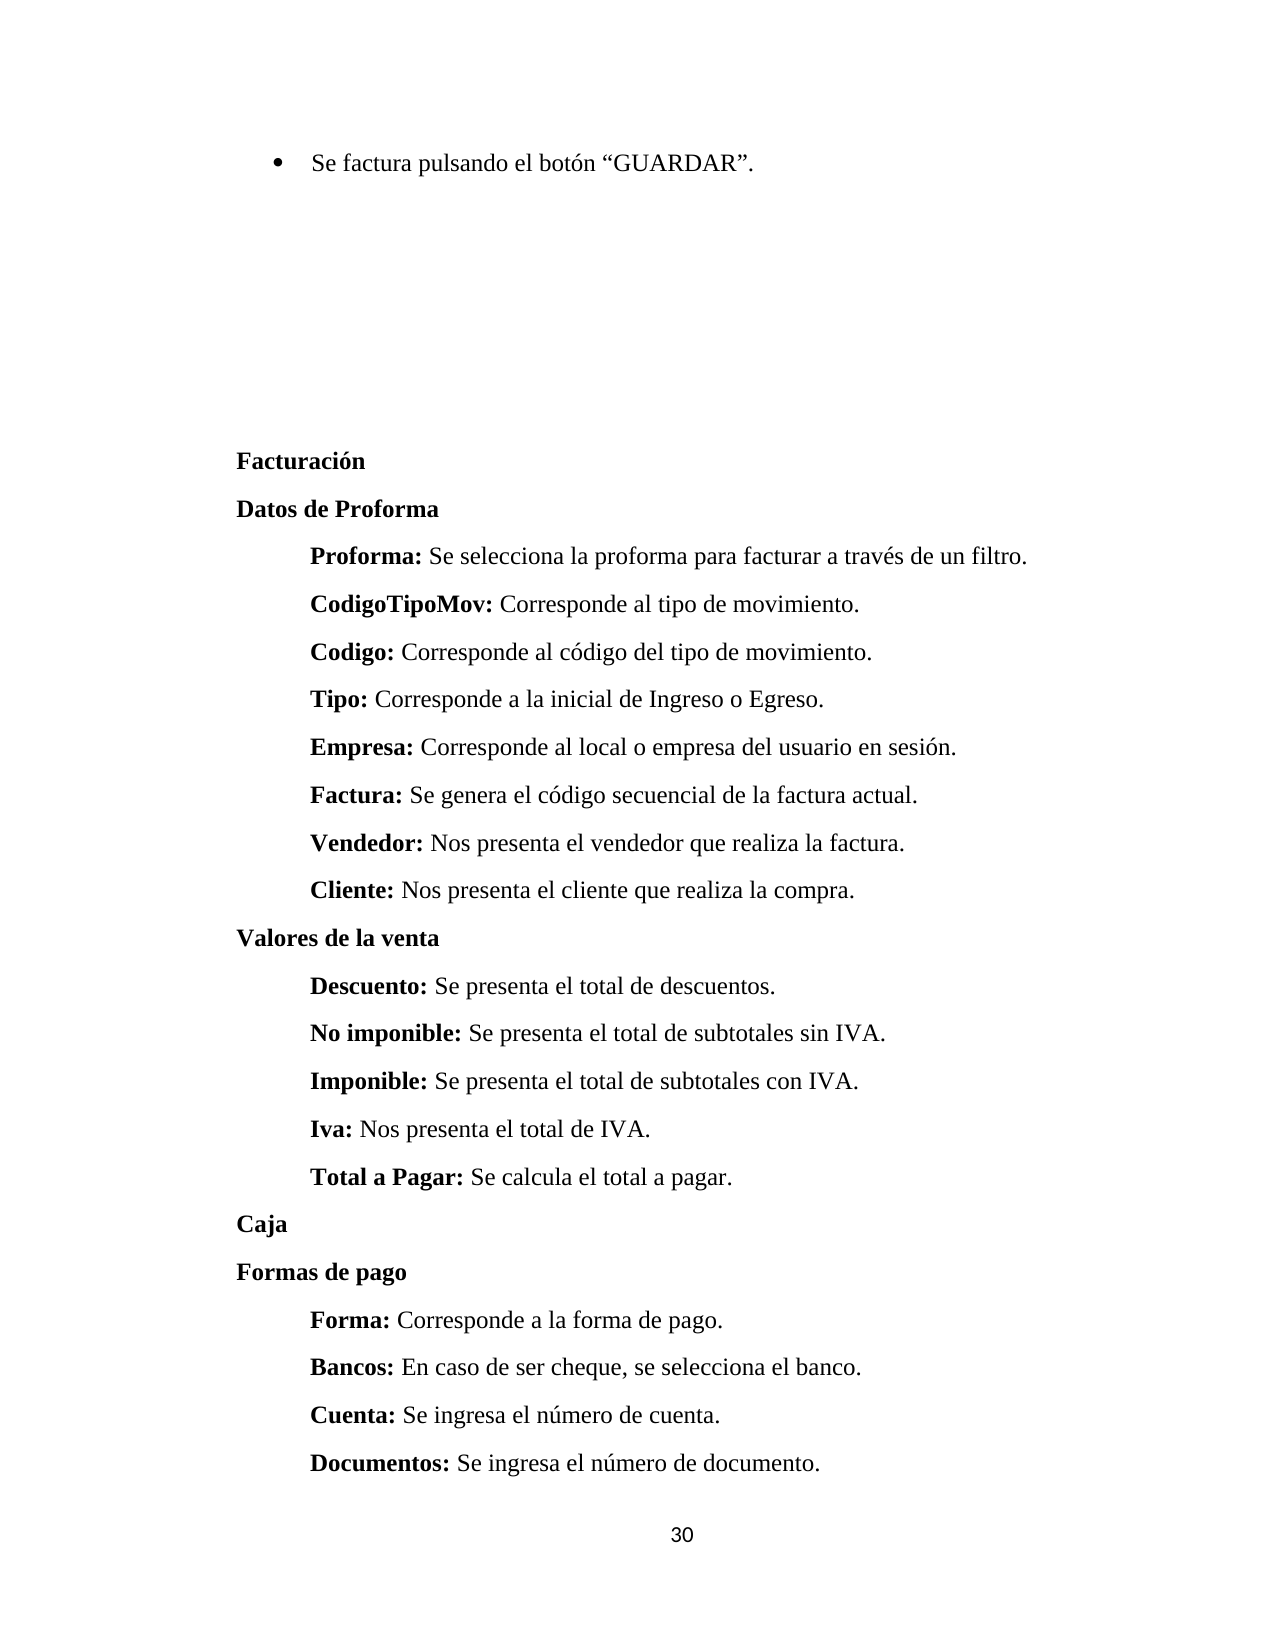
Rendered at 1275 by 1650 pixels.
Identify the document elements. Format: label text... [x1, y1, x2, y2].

text Forma: Corresponde a la forma de pago. [310, 1305, 1127, 1333]
text Vendedor: Nos presenta el vendedor que realiza la factura. [310, 828, 1127, 856]
text Valores de la venta [236, 923, 1127, 952]
text Imponible: Se presenta el total de subtotales con IVA. [310, 1066, 1127, 1095]
text Caja [236, 1209, 1127, 1238]
text Datos de Proforma [236, 494, 1127, 522]
text Formas de pago [236, 1257, 1127, 1286]
text Cuenta: Se ingresa el número de cuenta. [310, 1400, 1127, 1429]
text Empresa: Corresponde al local o empresa del usuario en sesión. [310, 732, 1127, 761]
text CodigoTipoMov: Corresponde al tipo de movimiento. [310, 589, 1127, 618]
text Bancos: En caso de ser cheque, se selecciona el banco. [310, 1352, 1127, 1381]
text Tipo: Corresponde a la inicial de Ingreso o Egreso. [310, 684, 1127, 713]
text Iva: Nos presenta el total de IVA. [310, 1114, 1127, 1143]
text Codigo: Corresponde al código del tipo de movimiento. [310, 637, 1127, 666]
text Documentos: Se ingresa el número de documento. [310, 1448, 1127, 1477]
text No imponible: Se presenta el total de subtotales sin IVA. [310, 1018, 1127, 1047]
text Facturación [236, 446, 1127, 475]
text Descuento: Se presenta el total de descuentos. [310, 971, 1127, 999]
text Proforma: Se selecciona la proforma para facturar a través de un filtro. [310, 541, 1127, 570]
text Factura: Se genera el código secuencial de la factura actual. [310, 780, 1127, 809]
text Total a Pagar: Se calcula el total a pagar. [310, 1162, 1127, 1190]
list Se factura pulsando el botón “GUARDAR”. [274, 148, 1127, 176]
text Cliente: Nos presenta el cliente que realiza la compra. [310, 875, 1127, 904]
